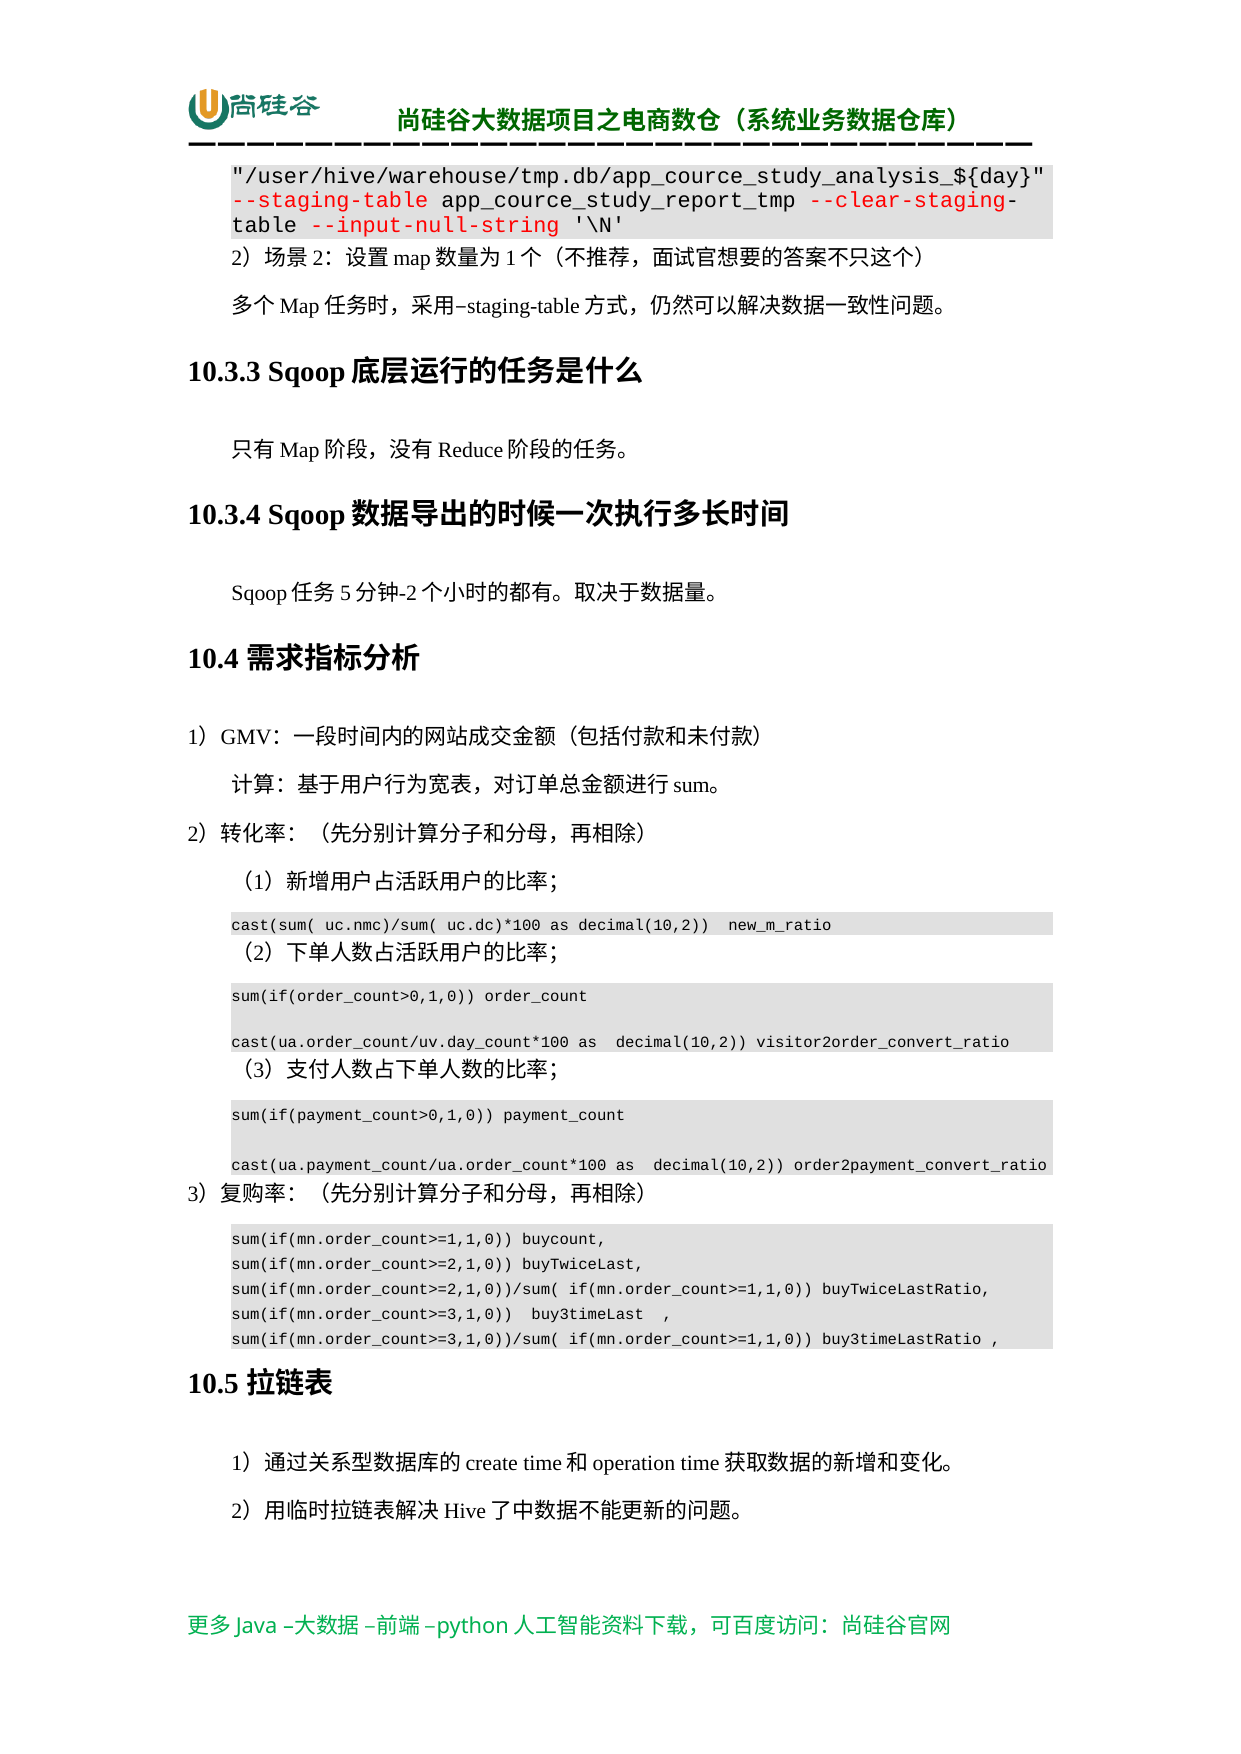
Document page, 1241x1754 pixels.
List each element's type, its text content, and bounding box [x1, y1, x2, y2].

text 1）GMV：一段时间内的网站成交金额（包括付款和未付款） [187, 719, 1053, 751]
text sum(if(payment_count>0,1,0)) payment_count [231, 1100, 1053, 1125]
text sum(if(mn.order_count>=1,1,0)) buycount, [231, 1224, 1053, 1249]
text 计算：基于用户行为宽表，对订单总金额进行sum。 [187, 767, 1053, 799]
text 3）复购率：（先分别计算分子和分母，再相除） [187, 1175, 1053, 1208]
text cast(sum( uc.nmc)/sum( uc.dc)*100 as decimal(10,2)) new_m_ratio [231, 912, 1053, 935]
text cast(ua.order_count/uv.day_count*100 as decimal(10,2)) visitor2order_convert_ratio [231, 1029, 1053, 1052]
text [231, 165, 1053, 239]
text 1）通过关系型数据库的create time和operation time获取数据的新增和变化。 [187, 1444, 1053, 1477]
text 多个Map任务时，采用–staging-table方式，仍然可以解决数据一致性问题。 [187, 287, 1053, 320]
text sum(if(order_count>0,1,0)) order_count [231, 983, 1053, 1006]
text 2）转化率：（先分别计算分子和分母，再相除） [187, 815, 1053, 848]
text （2）下单人数占活跃用户的比率； [187, 935, 1053, 967]
text 2）用临时拉链表解决Hive了中数据不能更新的问题。 [187, 1492, 1053, 1525]
text sum(if(mn.order_count>=3,1,0))/sum( if(mn.order_count>=1,1,0)) buy3timeLastRatio , [231, 1324, 1053, 1349]
text cast(ua.payment_count/ua.order_count*100 as decimal(10,2)) order2payment_convert_ratio [231, 1150, 1053, 1175]
picture [187, 88, 320, 130]
text sum(if(mn.order_count>=3,1,0)) buy3timeLast , [231, 1299, 1053, 1324]
text （3）支付人数占下单人数的比率； [187, 1052, 1053, 1084]
text （1）新增用户占活跃用户的比率； [187, 864, 1053, 896]
subtitle 10.4 需求指标分析 [187, 623, 1053, 688]
subtitle 10.5 拉链表 [187, 1349, 1053, 1414]
text sum(if(mn.order_count>=2,1,0))/sum( if(mn.order_count>=1,1,0)) buyTwiceLastRatio, [231, 1274, 1053, 1299]
text 只有Map阶段，没有Reduce阶段的任务。 [187, 431, 1053, 464]
text 2）场景2：设置map数量为1个（不推荐，面试官想要的答案不只这个） [187, 239, 1053, 272]
subtitle 10.3.3 Sqoop底层运行的任务是什么 [187, 336, 1053, 401]
text sum(if(mn.order_count>=2,1,0)) buyTwiceLast, [231, 1249, 1053, 1274]
text Sqoop任务5分钟-2个小时的都有。取决于数据量。 [187, 575, 1053, 607]
subtitle 10.3.4 Sqoop数据导出的时候一次执行多长时间 [187, 479, 1053, 544]
